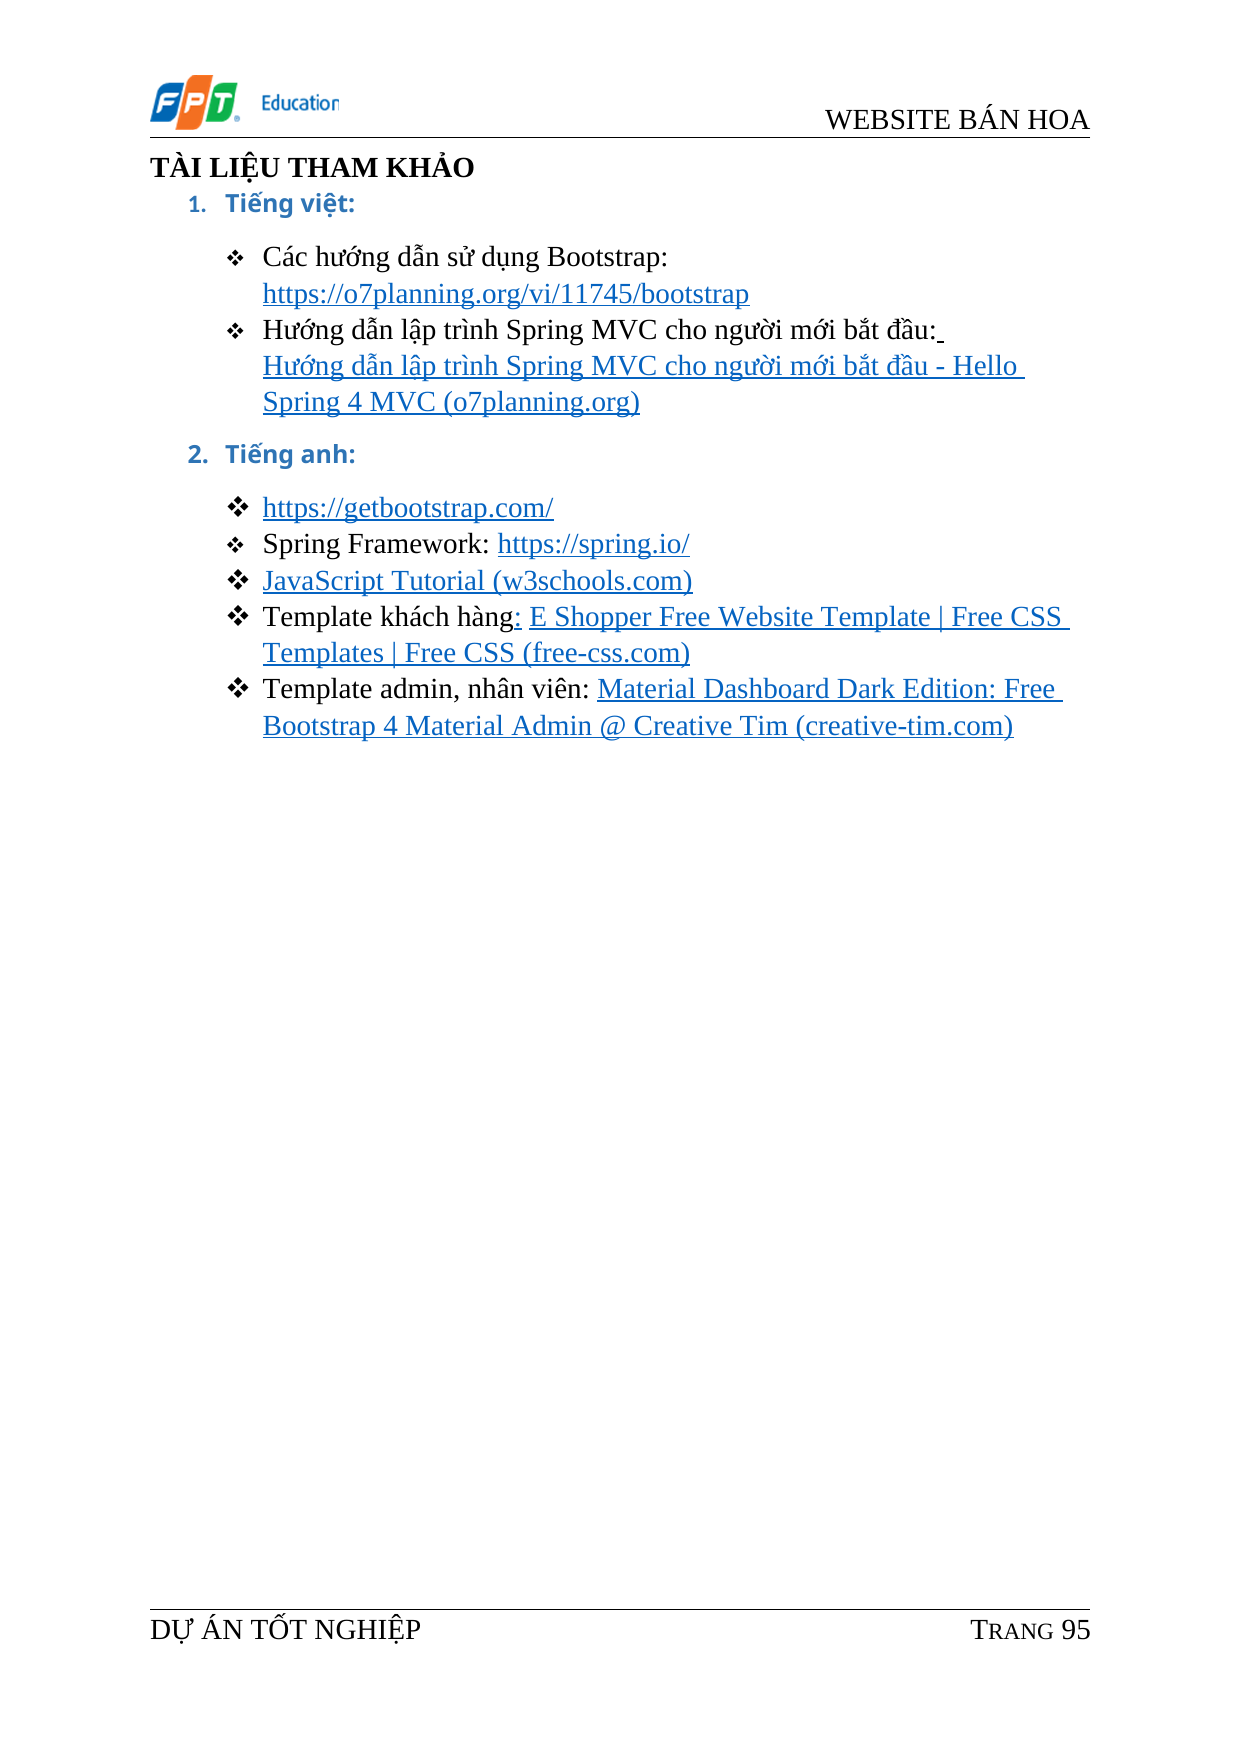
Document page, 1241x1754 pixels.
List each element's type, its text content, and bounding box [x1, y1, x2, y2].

list Spring Framework: https://spring.io/ [225, 527, 1090, 560]
list https://getbootstrap.com/ [225, 490, 1090, 524]
list Hướng dẫn lập trình Spring MVC cho người mới bắt đầu - Hello Spring 4 MVC (o7planning.org) [262, 348, 1090, 418]
subtitle TÀI LIỆU THAM KHẢO [150, 150, 1090, 183]
list Template khách hàng: E Shopper Free Website Template | Free CSS Templates | Free CSS (free-css.com) [225, 599, 1090, 669]
subtitle Tiếng anh: [187, 437, 1090, 471]
picture [150, 75, 339, 130]
list JavaScript Tutorial (w3schools.com) [225, 563, 1090, 596]
list Hướng dẫn lập trình Spring MVC cho người mới bắt đầu: [225, 312, 1090, 345]
list Template admin, nhân viên: Material Dashboard Dark Edition: Free Bootstrap 4 Material Admin @ Creative Tim (creative-tim.com) [225, 671, 1090, 741]
subtitle Tiếng việt: [187, 186, 1090, 220]
list Các hướng dẫn sử dụng Bootstrap: https://o7planning.org/vi/11745/bootstrap [225, 239, 1090, 309]
